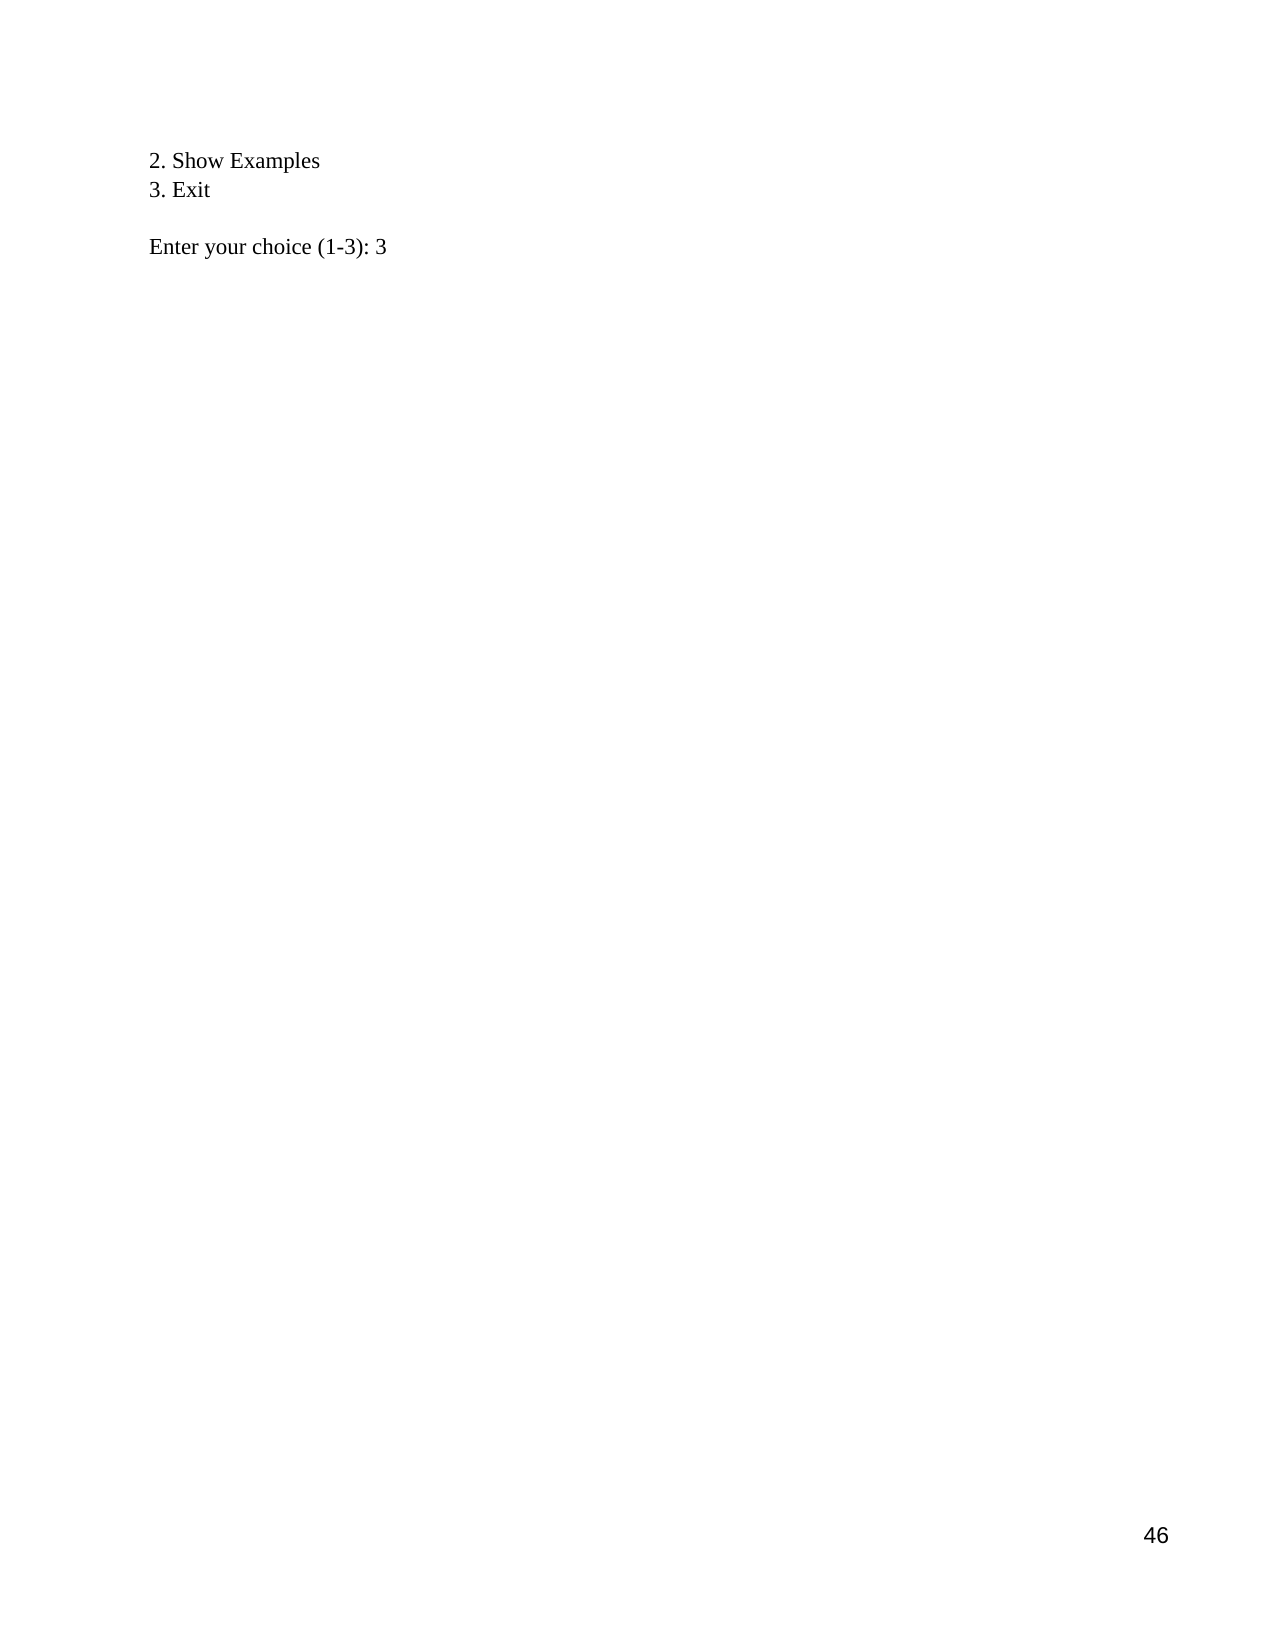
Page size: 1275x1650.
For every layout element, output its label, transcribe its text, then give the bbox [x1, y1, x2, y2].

text Enter your choice (1-3): 3 [149, 233, 1169, 259]
text 2. Show Examples [149, 147, 1169, 174]
text 3. Exit [149, 176, 1169, 202]
